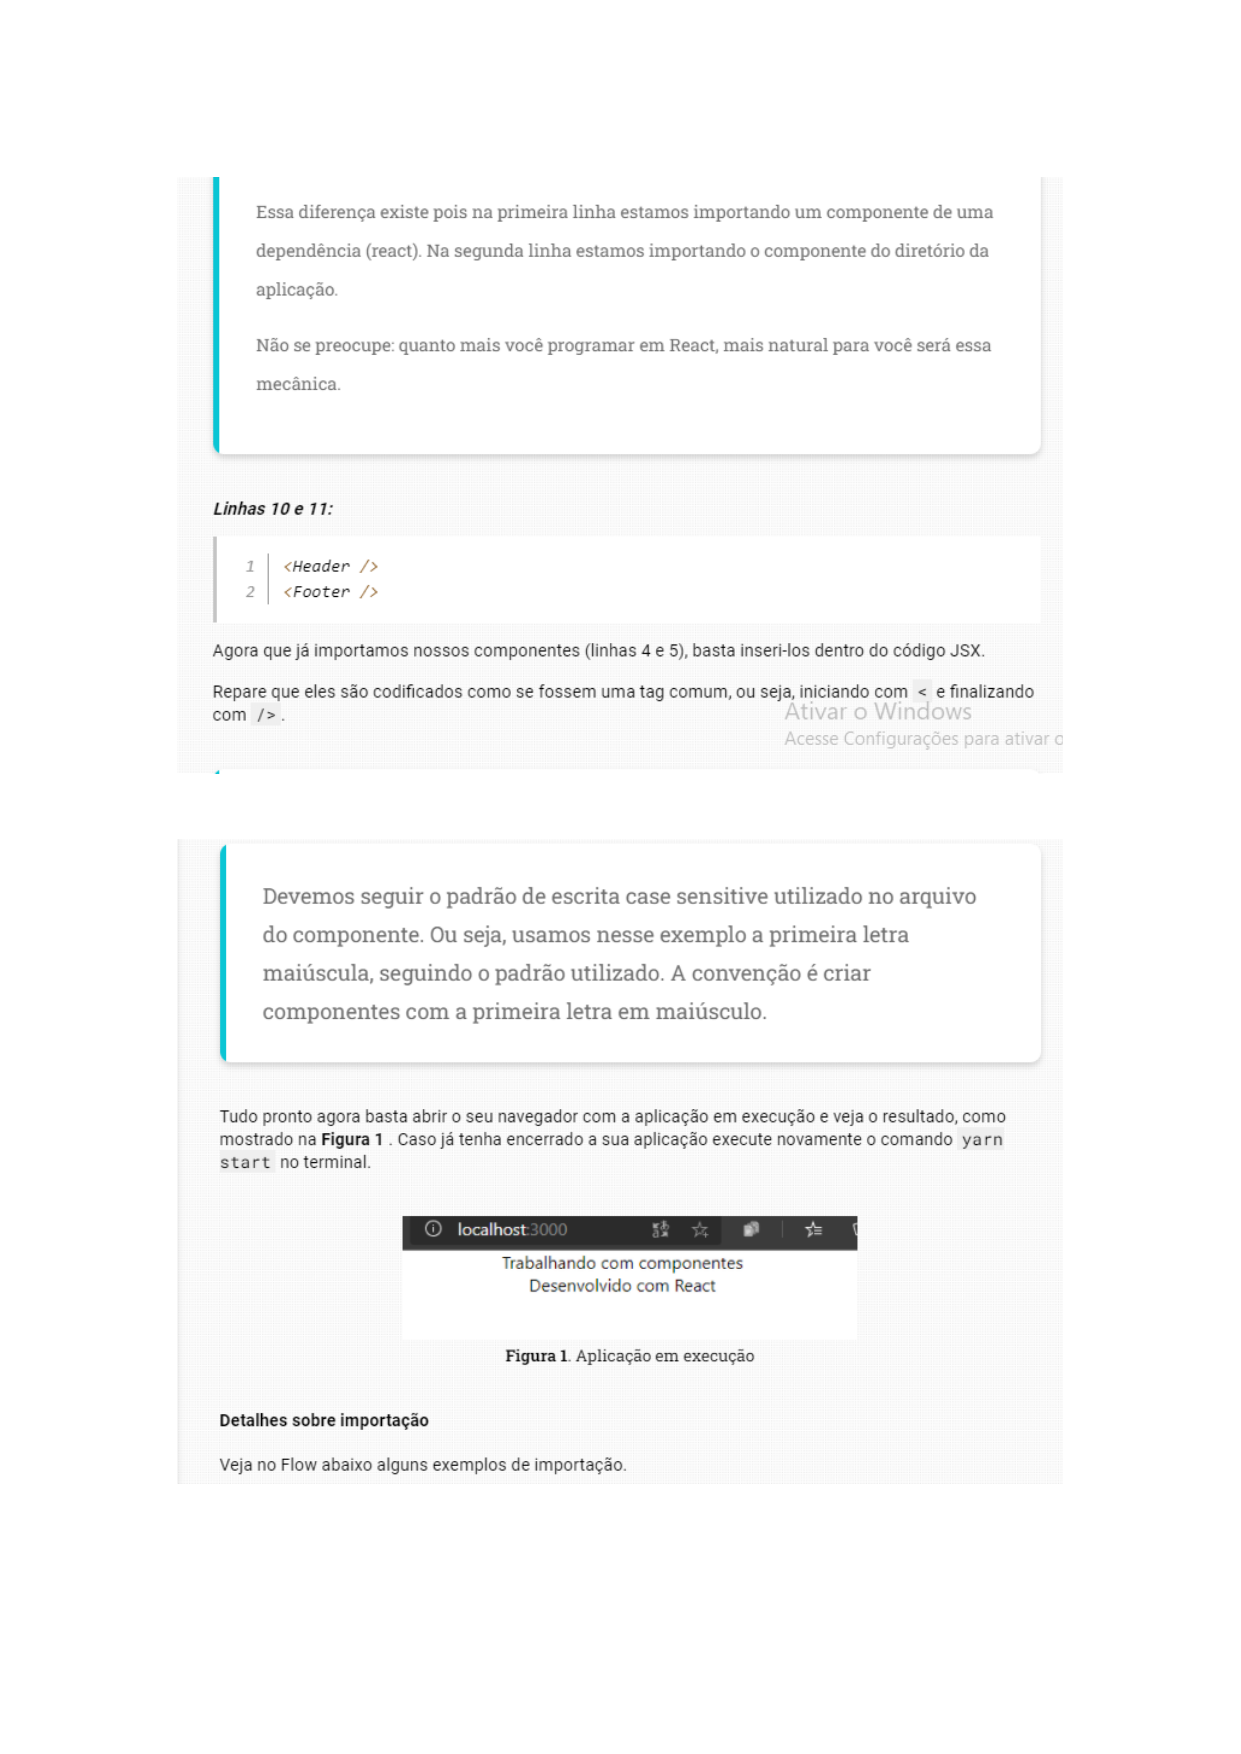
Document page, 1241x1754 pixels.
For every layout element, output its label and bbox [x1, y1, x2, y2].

picture [177, 839, 1063, 1484]
picture [177, 177, 1063, 774]
